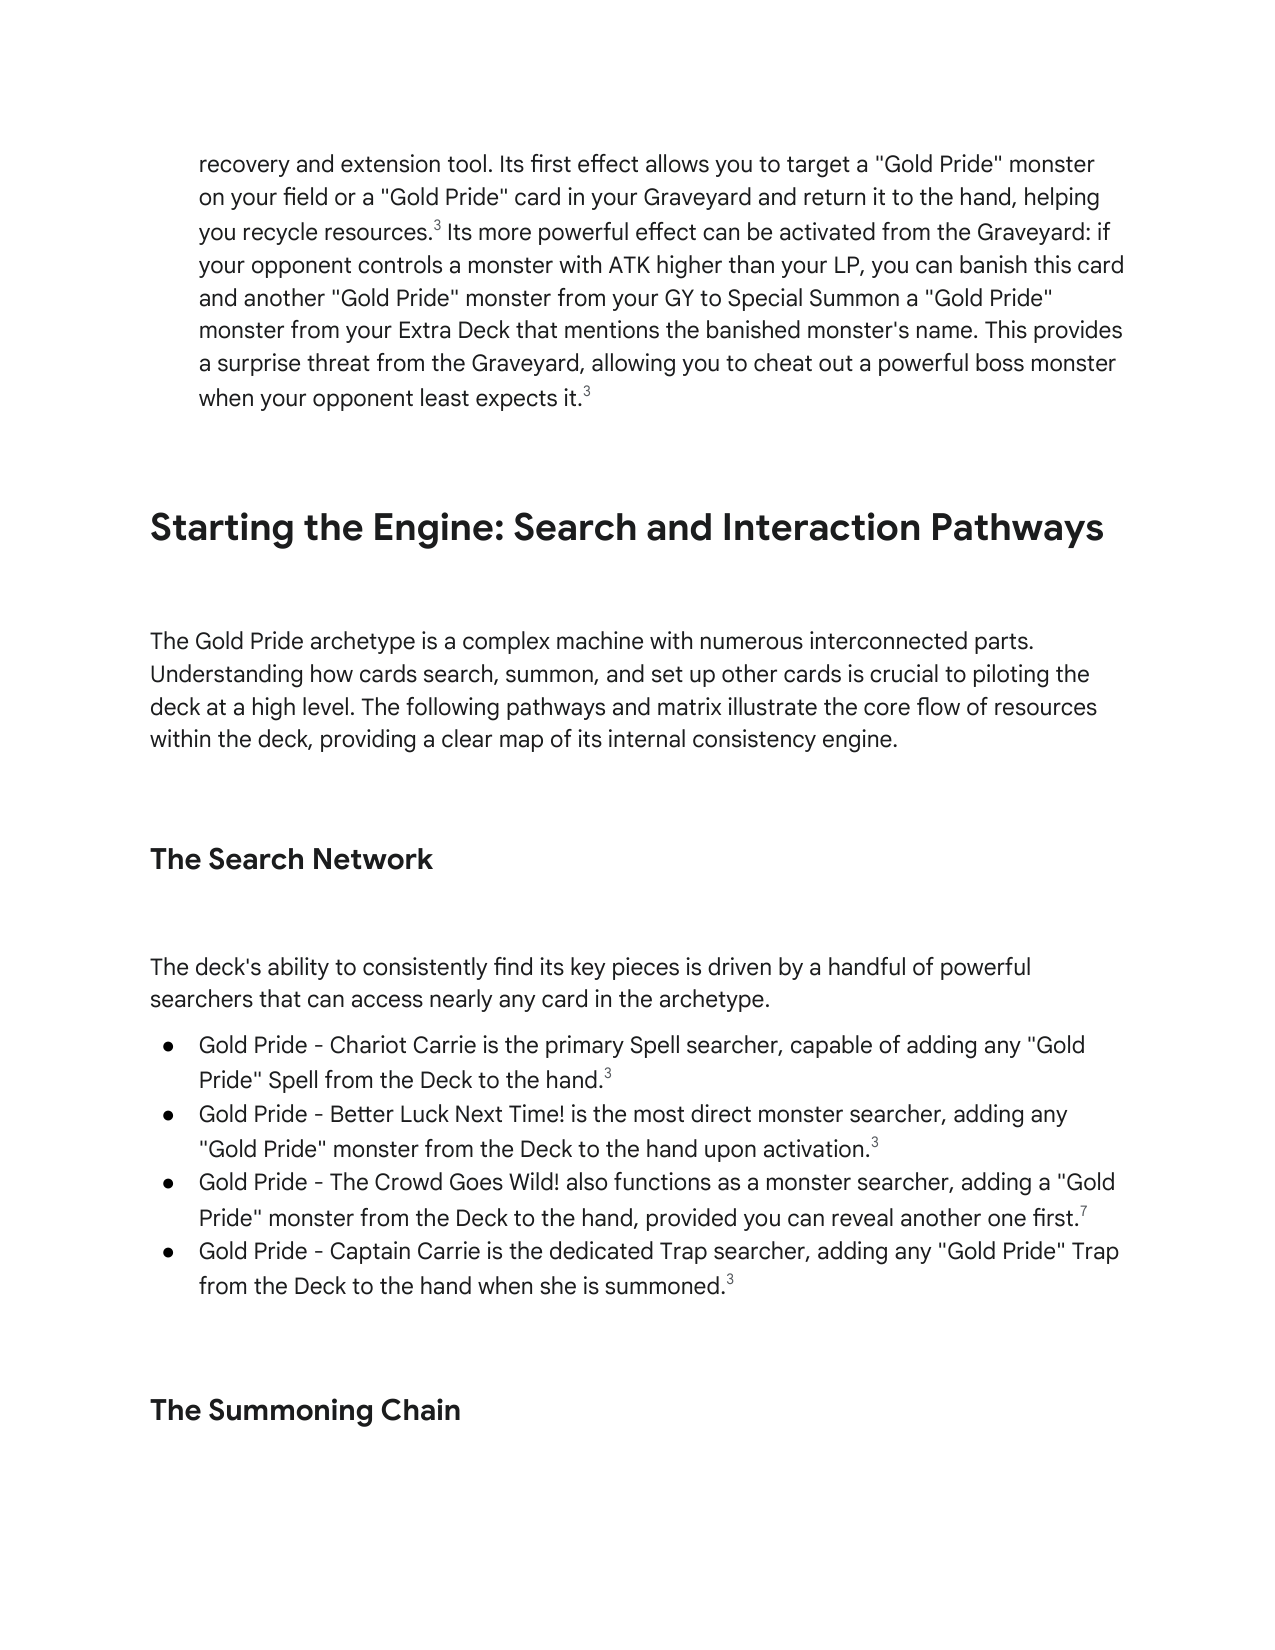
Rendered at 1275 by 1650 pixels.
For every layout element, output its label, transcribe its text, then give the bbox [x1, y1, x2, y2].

list Gold Pride - Captain Carrie is the dedicated Trap searcher, adding any "Gold Pride" Trap from the Deck to the hand when she is summoned.3 [161, 1237, 1125, 1302]
subtitle The Search Network [150, 841, 1125, 878]
subtitle The Summoning Chain [150, 1392, 1125, 1429]
subtitle Starting the Engine: Search and Interaction Pathways [150, 504, 1125, 551]
text The deck's ability to consistently find its key pieces is driven by a handful of powerful searchers that can access nearly any card in the archetype. [150, 953, 1125, 1014]
list Gold Pride - Chariot Carrie is the primary Spell searcher, capable of adding any "Gold Pride" Spell from the Deck to the hand.3 [161, 1031, 1125, 1095]
text The Gold Pride archetype is a complex machine with numerous interconnected parts. Understanding how cards search, summon, and set up other cards is crucial to piloting the deck at a high level. The following pathways and matrix illustrate the core flow of resources within the deck, providing a clear map of its internal consistency engine. [150, 628, 1125, 754]
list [161, 150, 1125, 414]
list Gold Pride - The Crowd Goes Wild! also functions as a monster searcher, adding a "Gold Pride" monster from the Deck to the hand, provided you can reveal another one first.7 [161, 1169, 1125, 1233]
list Gold Pride - Better Luck Next Time! is the most direct monster searcher, adding any "Gold Pride" monster from the Deck to the hand upon activation.3 [161, 1100, 1125, 1164]
